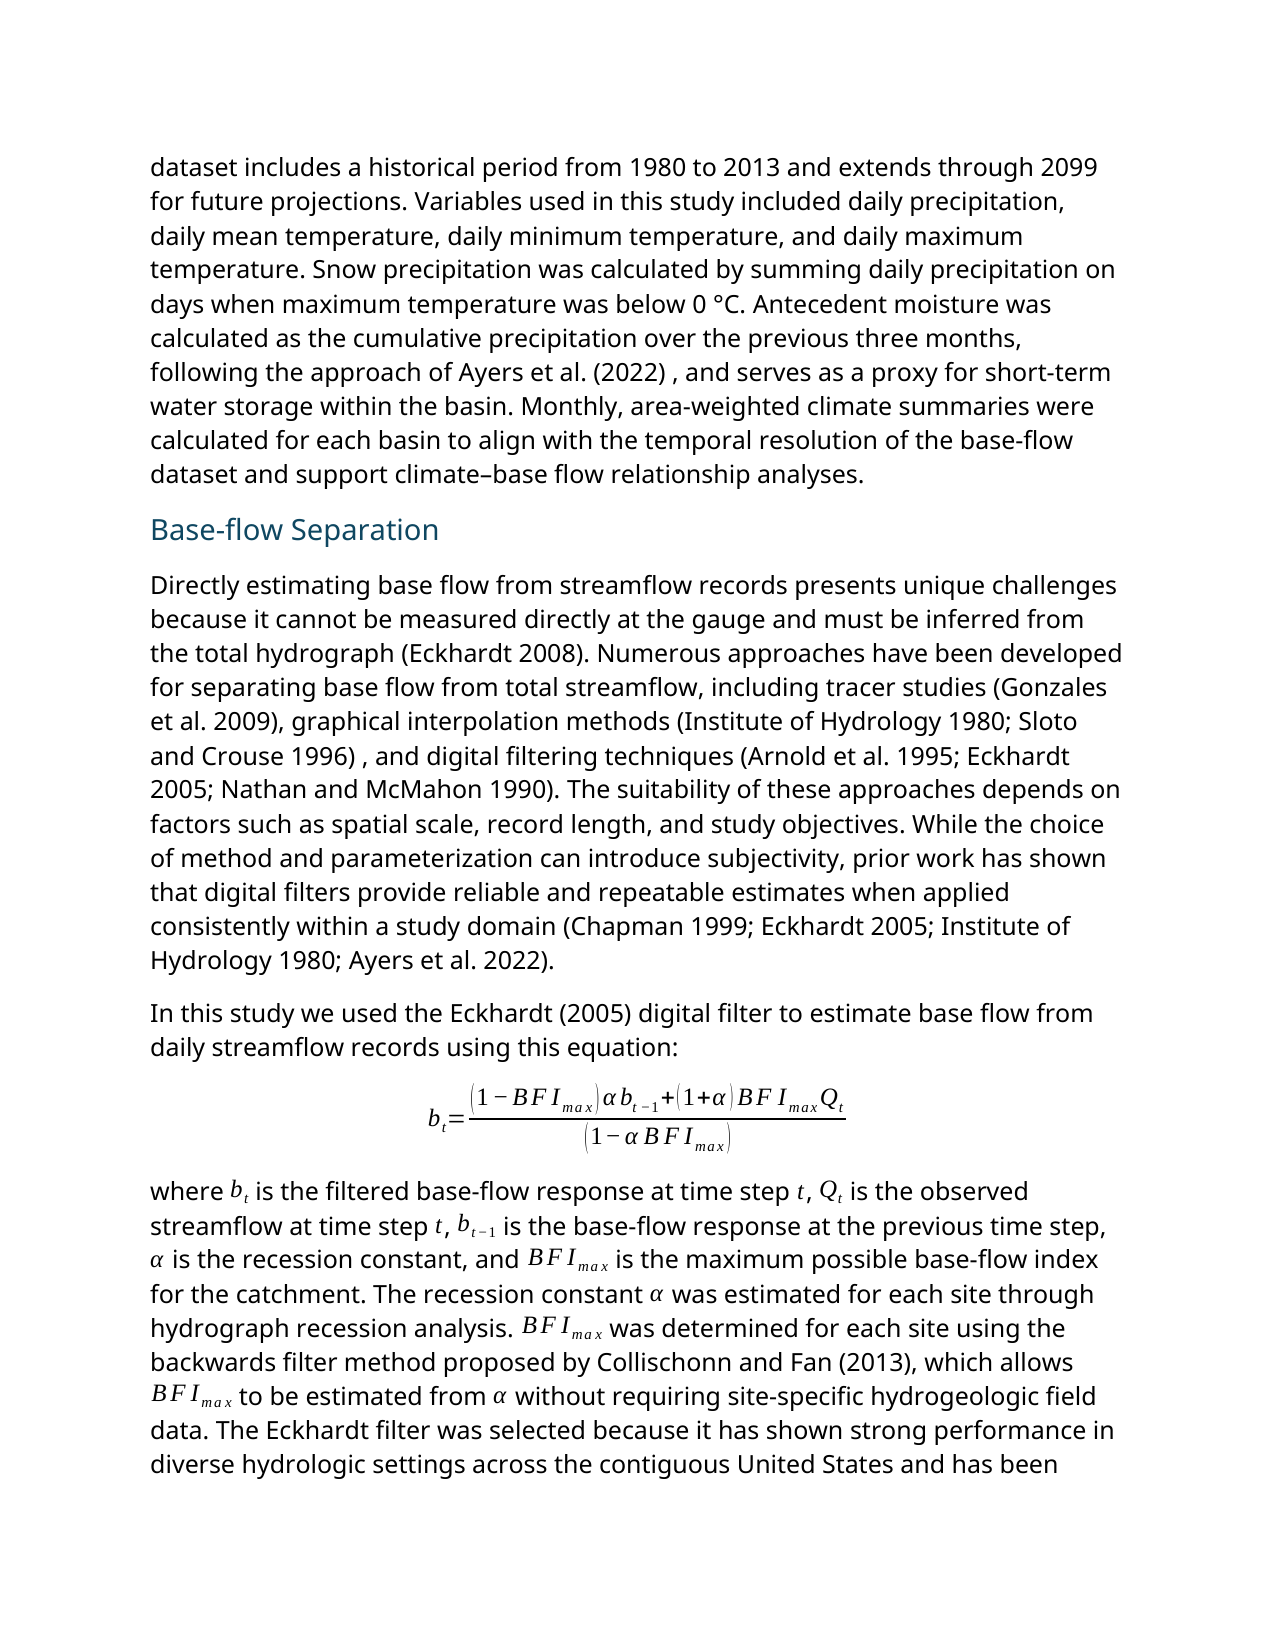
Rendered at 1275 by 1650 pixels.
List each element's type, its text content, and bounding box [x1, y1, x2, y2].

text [150, 150, 1125, 491]
subtitle Base-flow Separation [150, 509, 1125, 549]
text Directly estimating base flow from streamflow records presents unique challenges because it cannot be measured directly at the gauge and must be inferred from the total hydrograph (Eckhardt 2008). Numerous approaches have been developed for separating base flow from total streamflow, including tracer studies (Gonzales et al. 2009), graphical interpolation methods (Institute of Hydrology 1980; Sloto and Crouse 1996) , and digital filtering techniques (Arnold et al. 1995; Eckhardt 2005; Nathan and McMahon 1990). The suitability of these approaches depends on factors such as spatial scale, record length, and study objectives. While the choice of method and parameterization can introduce subjectivity, prior work has shown that digital filters provide reliable and repeatable estimates when applied consistently within a study domain (Chapman 1999; Eckhardt 2005; Institute of Hydrology 1980; Ayers et al. 2022). [150, 568, 1125, 977]
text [150, 1174, 1125, 1481]
text In this study we used the Eckhardt (2005) digital filter to estimate base flow from daily streamflow records using this equation: [150, 995, 1125, 1063]
